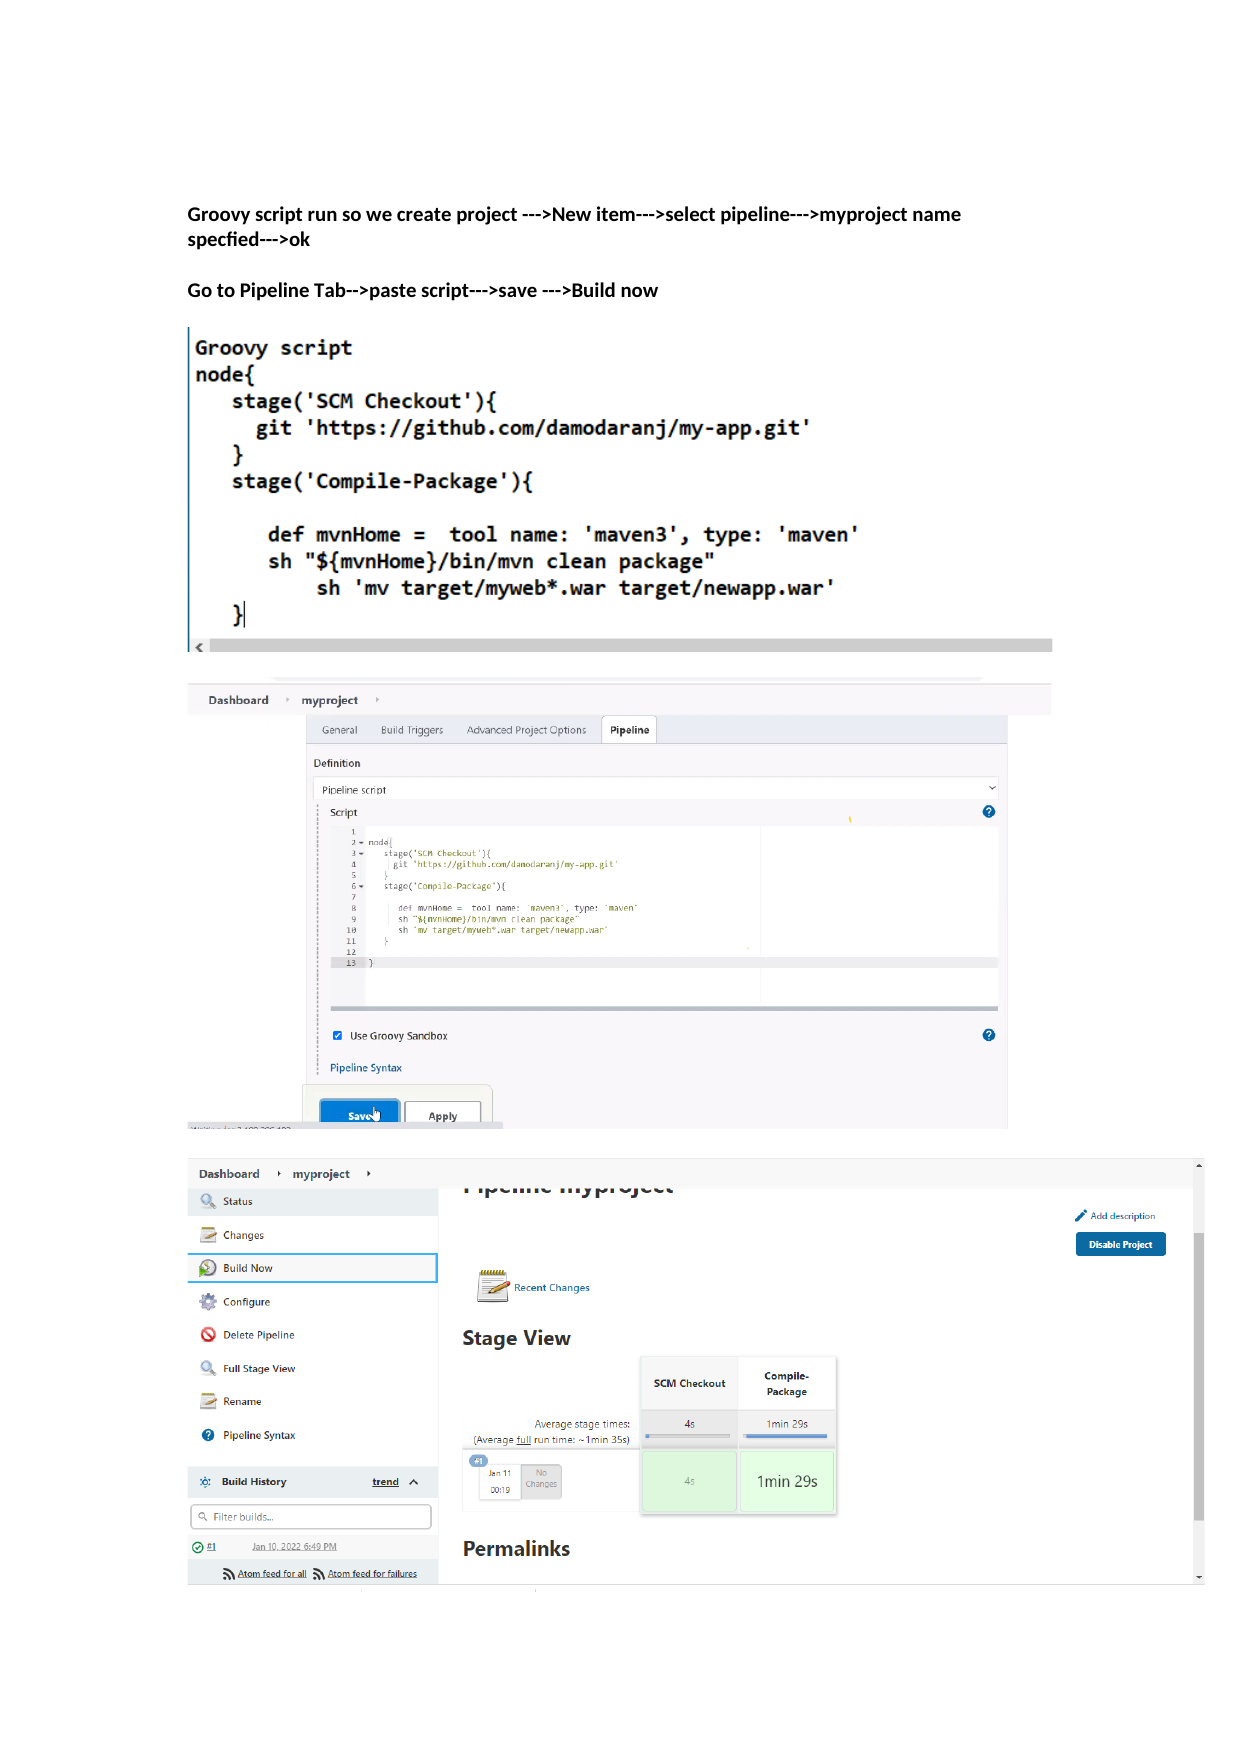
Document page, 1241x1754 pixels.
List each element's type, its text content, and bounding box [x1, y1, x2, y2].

picture [187, 677, 1052, 1129]
text Go to Pipeline Tab-->paste script--->save --->Build now [187, 277, 1053, 302]
text Groovy script run so we create project --->New item--->select pipeline--->myproject name specfied--->ok [187, 201, 1053, 252]
picture [187, 1153, 1205, 1592]
picture [187, 327, 1053, 652]
